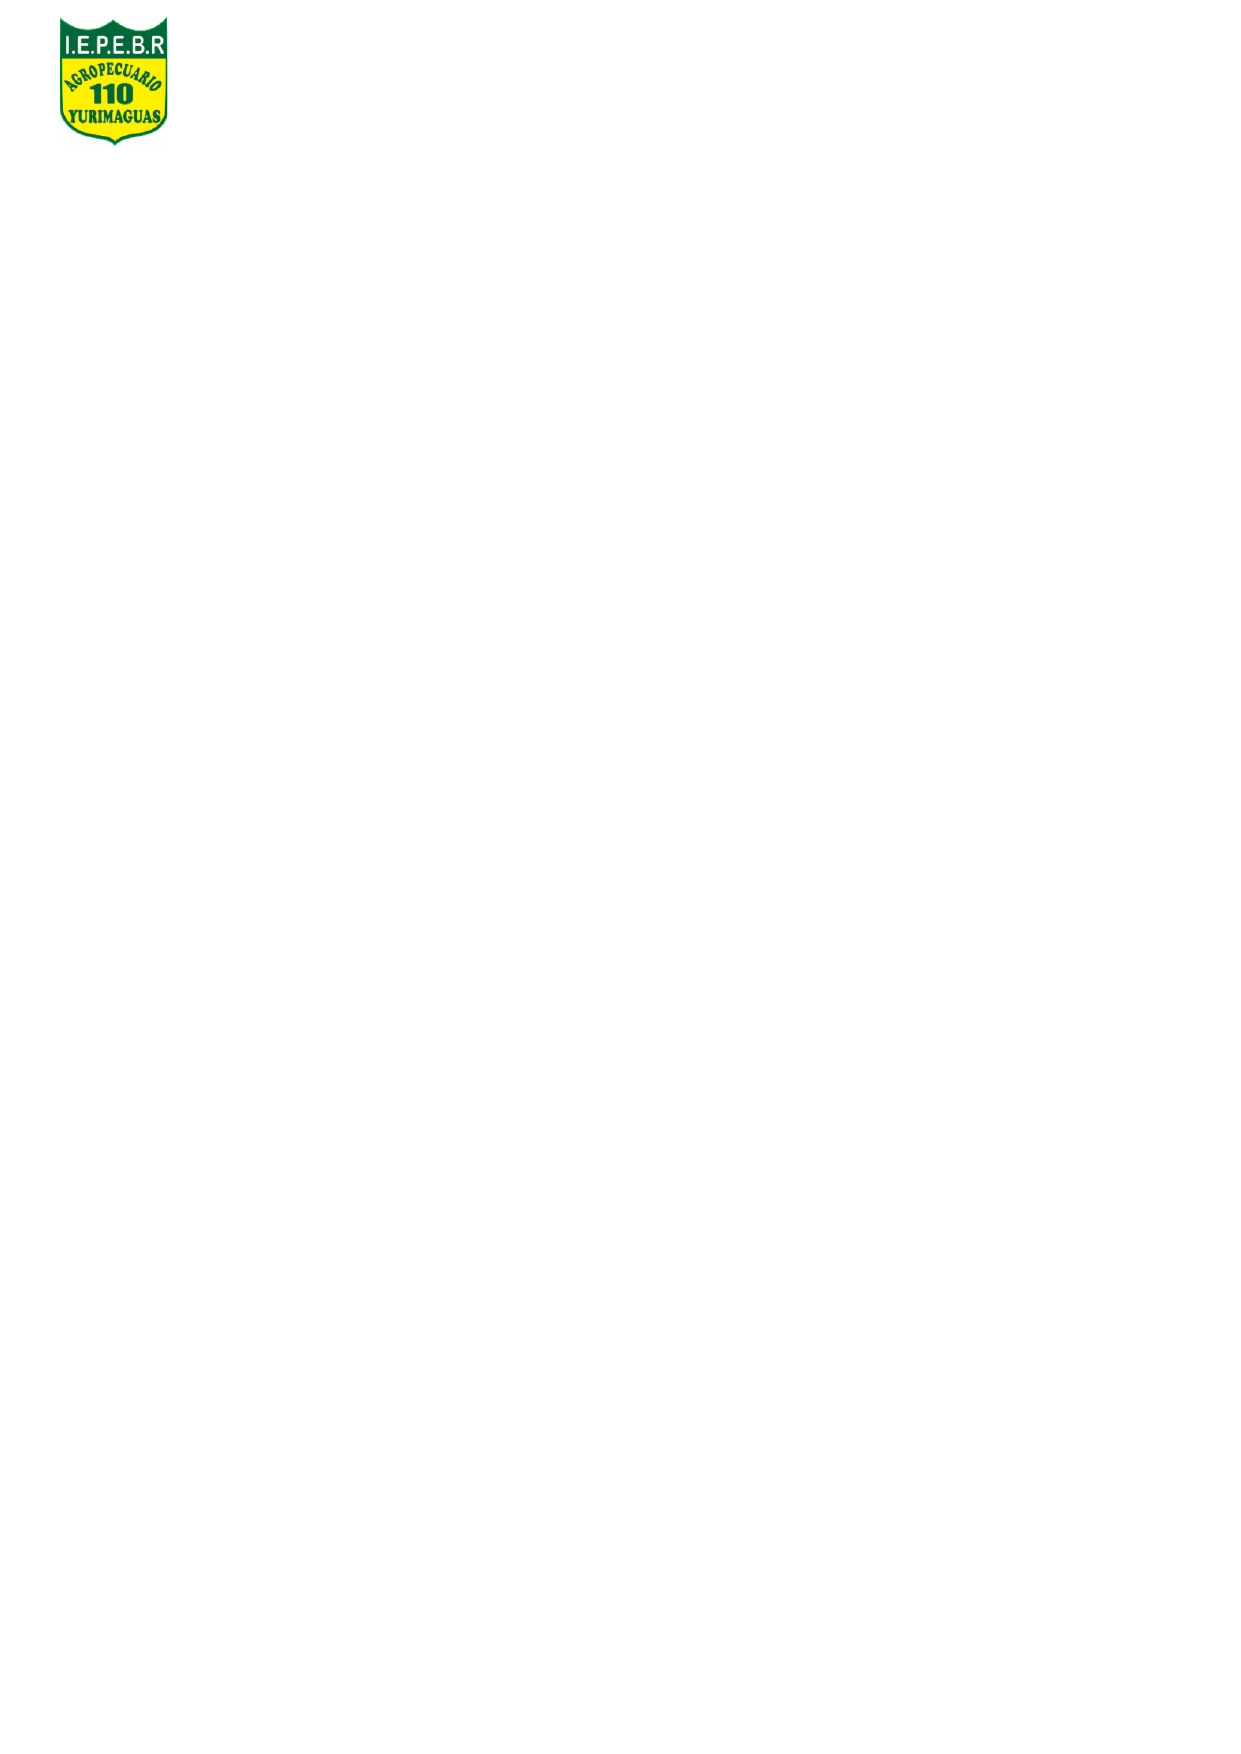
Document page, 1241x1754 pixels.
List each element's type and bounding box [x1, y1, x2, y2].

picture [59, 16, 168, 146]
